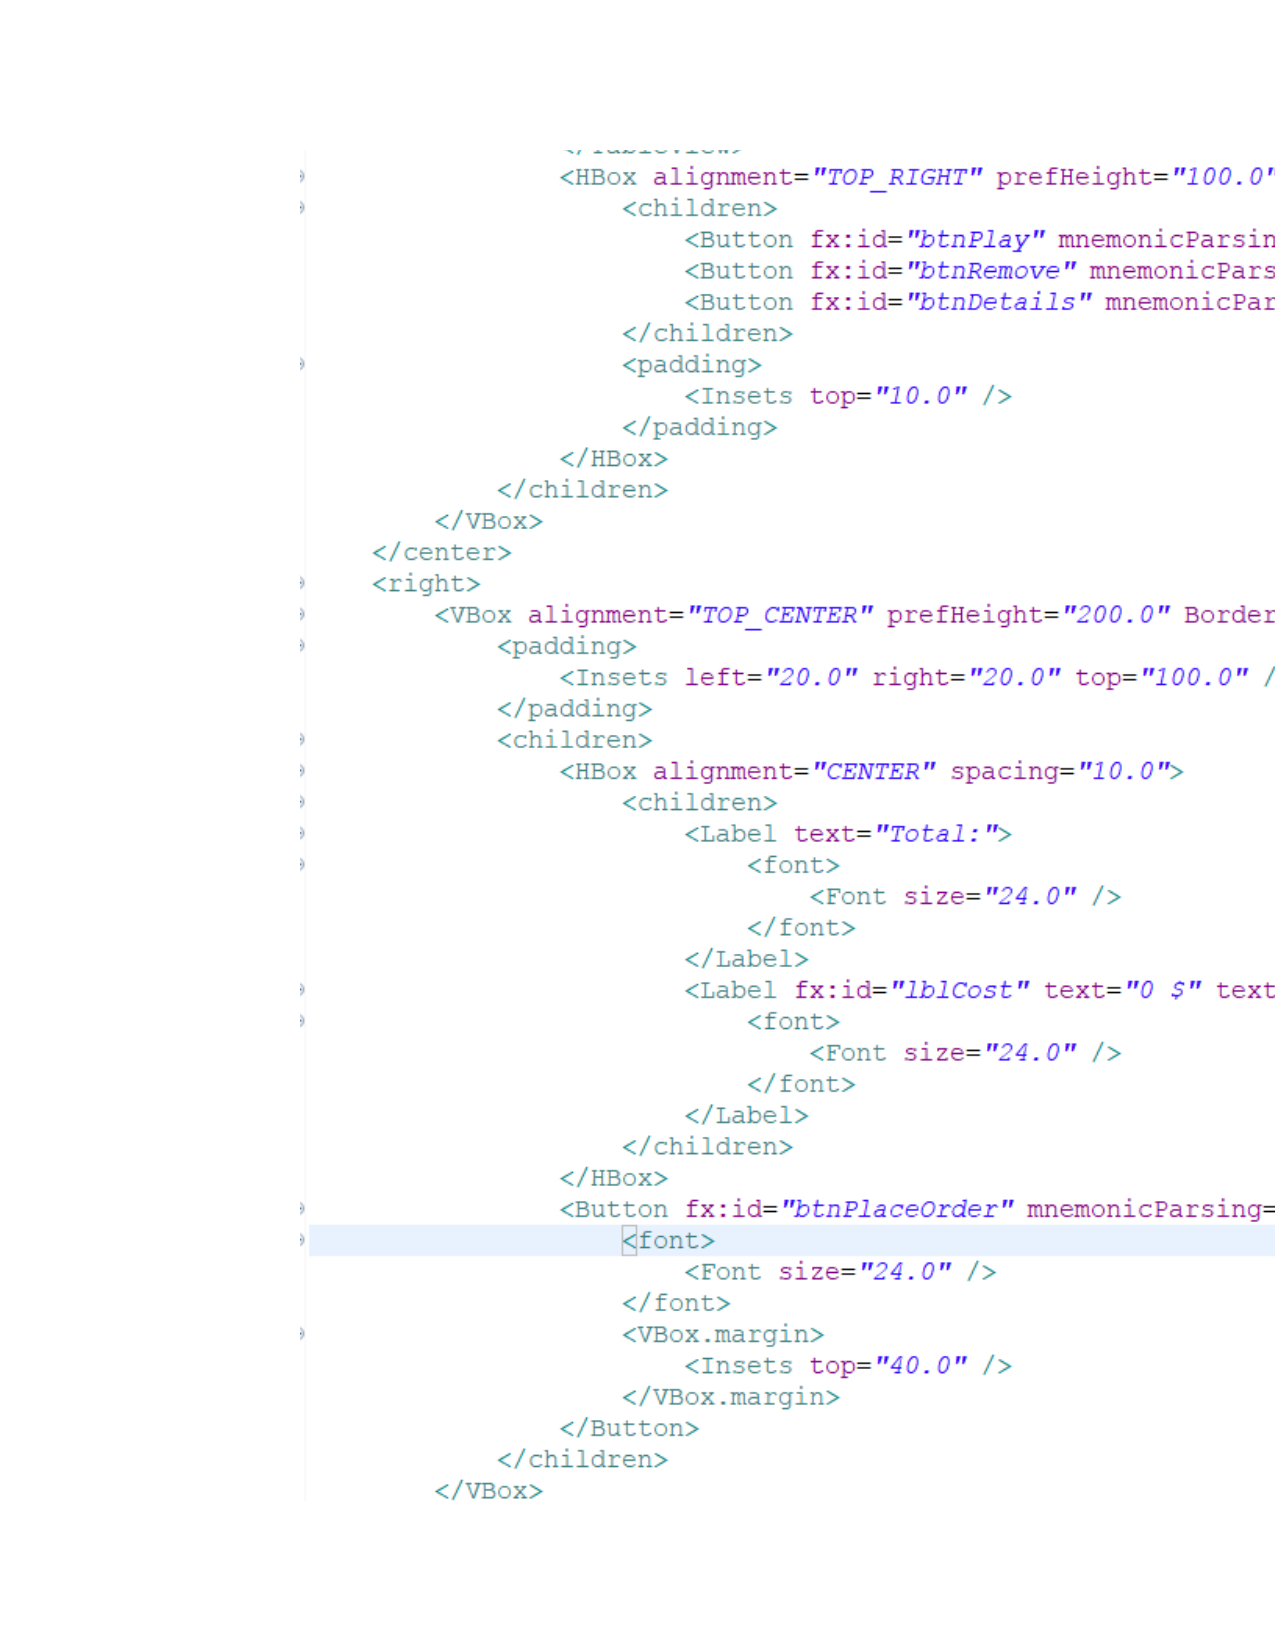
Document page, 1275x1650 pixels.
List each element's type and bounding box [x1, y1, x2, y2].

picture [300, 150, 1275, 1501]
